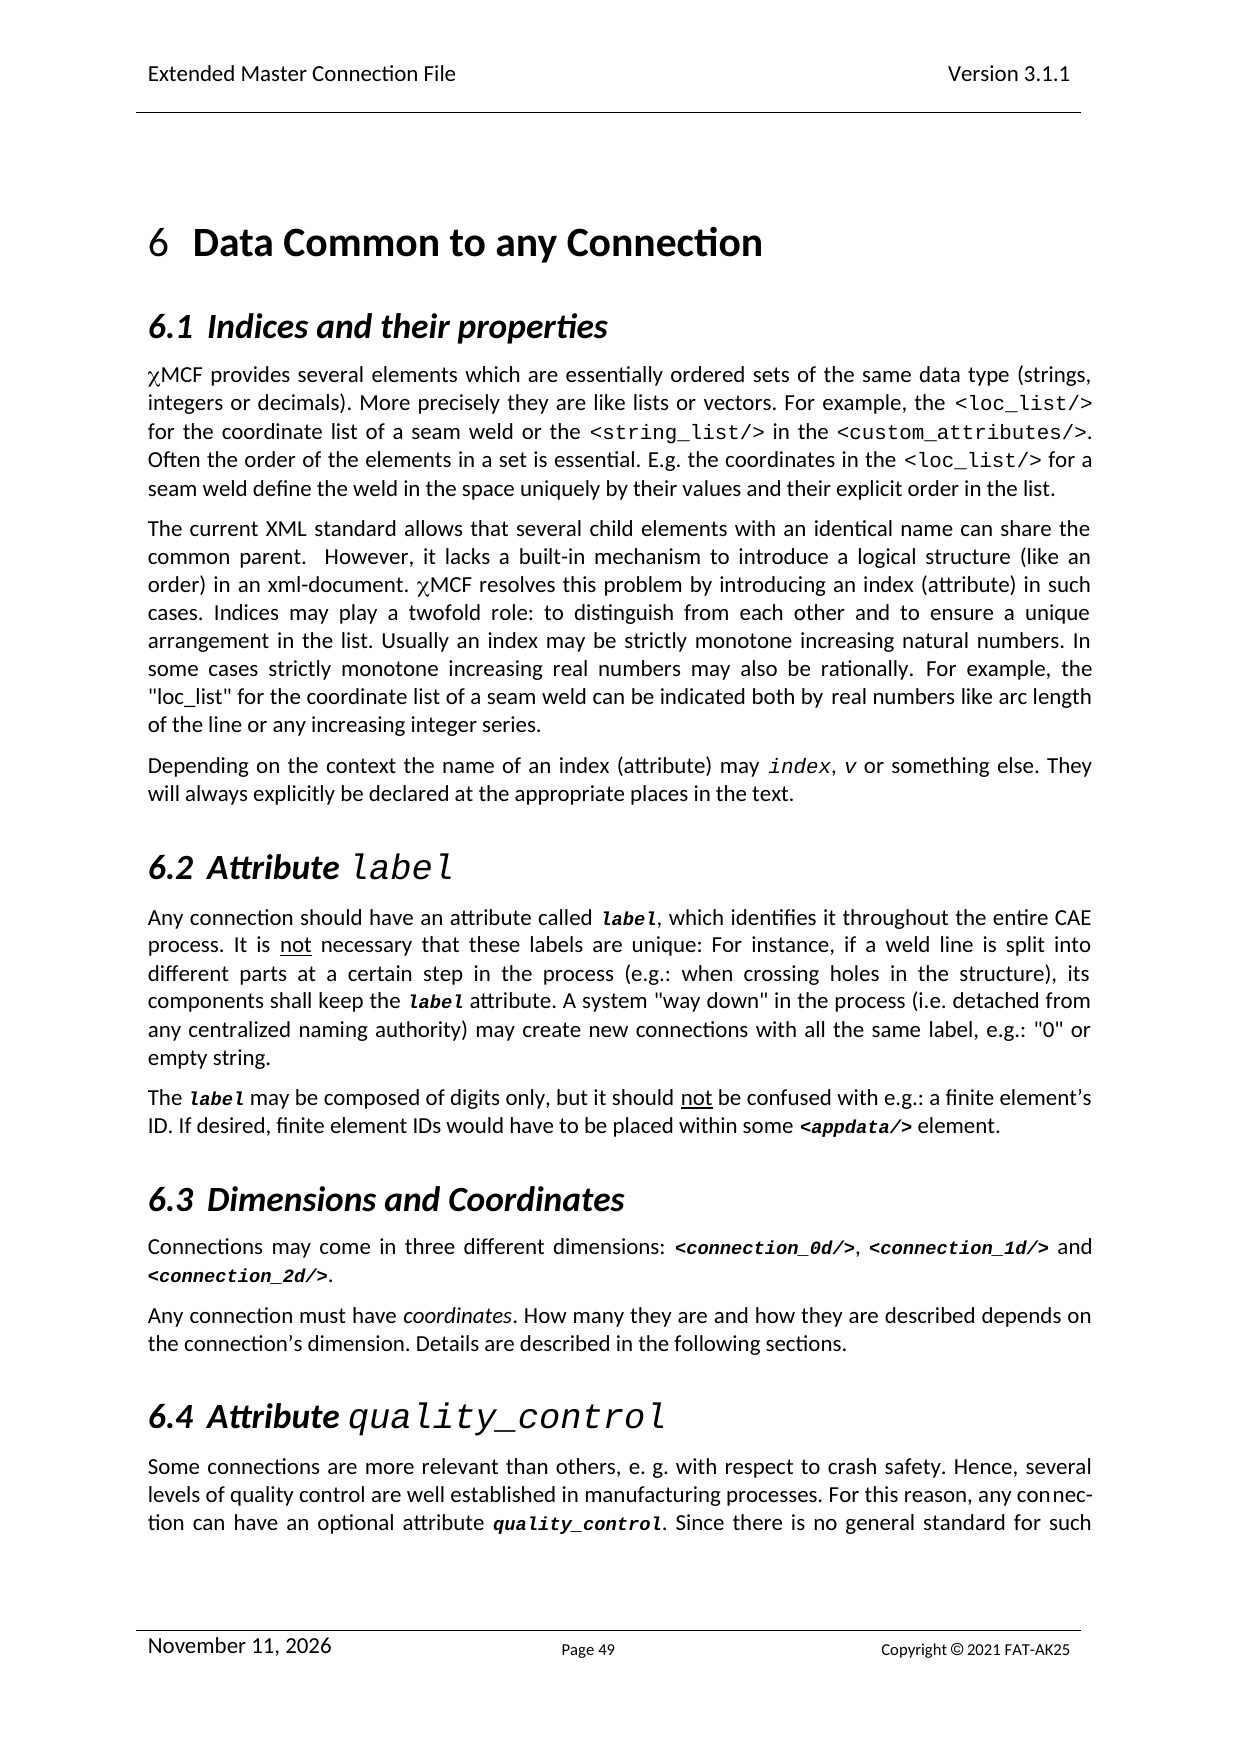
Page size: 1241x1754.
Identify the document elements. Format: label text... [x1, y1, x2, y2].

text The label may be composed of digits only, but it should not be confused with e.g.: a finite element’s ID. If desired, finite element IDs would have to be placed within some <appdata/> element. [148, 1083, 1092, 1139]
subtitle Attribute label [148, 845, 1092, 890]
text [148, 1452, 1092, 1536]
subtitle Dimensions and Coordinates [148, 1177, 1092, 1220]
subtitle Attribute quality_control [148, 1394, 1092, 1439]
subtitle Indices and their properties [148, 304, 1092, 348]
text MCF provides several elements which are essentially ordered sets of the same data type (strings, integers or decimals). More precisely they are like lists or vectors. For example, the <loc_list/> for the coordinate list of a seam weld or the <string_list/> in the <custom_attributes/>. Often the order of the elements in a set is essential. E.g. the coordinates in the <loc_list/> for a seam weld define the weld in the space uniquely by their values and their explicit order in the list. [148, 360, 1092, 502]
subtitle Data Common to any Connection [148, 216, 1092, 267]
text Any connection must have coordinates. How many they are and how they are described depends on the connection’s dimension. Details are described in the following sections. [148, 1301, 1092, 1357]
text Depending on the context the name of an index (attribute) may index, v or something else. They will always explicitly be declared at the appropriate places in the text. [148, 751, 1092, 808]
text Any connection should have an attribute called label, which identifies it throughout the entire CAE process. It is not necessary that these labels are unique: For instance, if a weld line is split into different parts at a certain step in the process (e.g.: when crossing holes in the structure), its components shall keep the label attribute. A system "way down" in the process (i.e. detached from any centralized naming authority) may create new connections with all the same label, e.g.: "0" or empty string. [148, 903, 1092, 1071]
text The current XML standard allows that several child elements with an identical name can share the common parent. However, it lacks a built-in mechanism to introduce a logical structure (like an order) in an xml-document. MCF resolves this problem by introducing an index (attribute) in such cases. Indices may play a twofold role: to distinguish from each other and to ensure a unique arrangement in the list. Usually an index may be strictly monotone increasing natural numbers. In some cases strictly monotone increasing real numbers may also be rationally. For example, the "loc_list" for the coordinate list of a seam weld can be indicated both by real numbers like arc length of the line or any increasing integer series. [148, 514, 1092, 738]
text Connections may come in three different dimensions: <connection_0d/>, <connection_1d/> and <connection_2d/>. [148, 1232, 1092, 1288]
